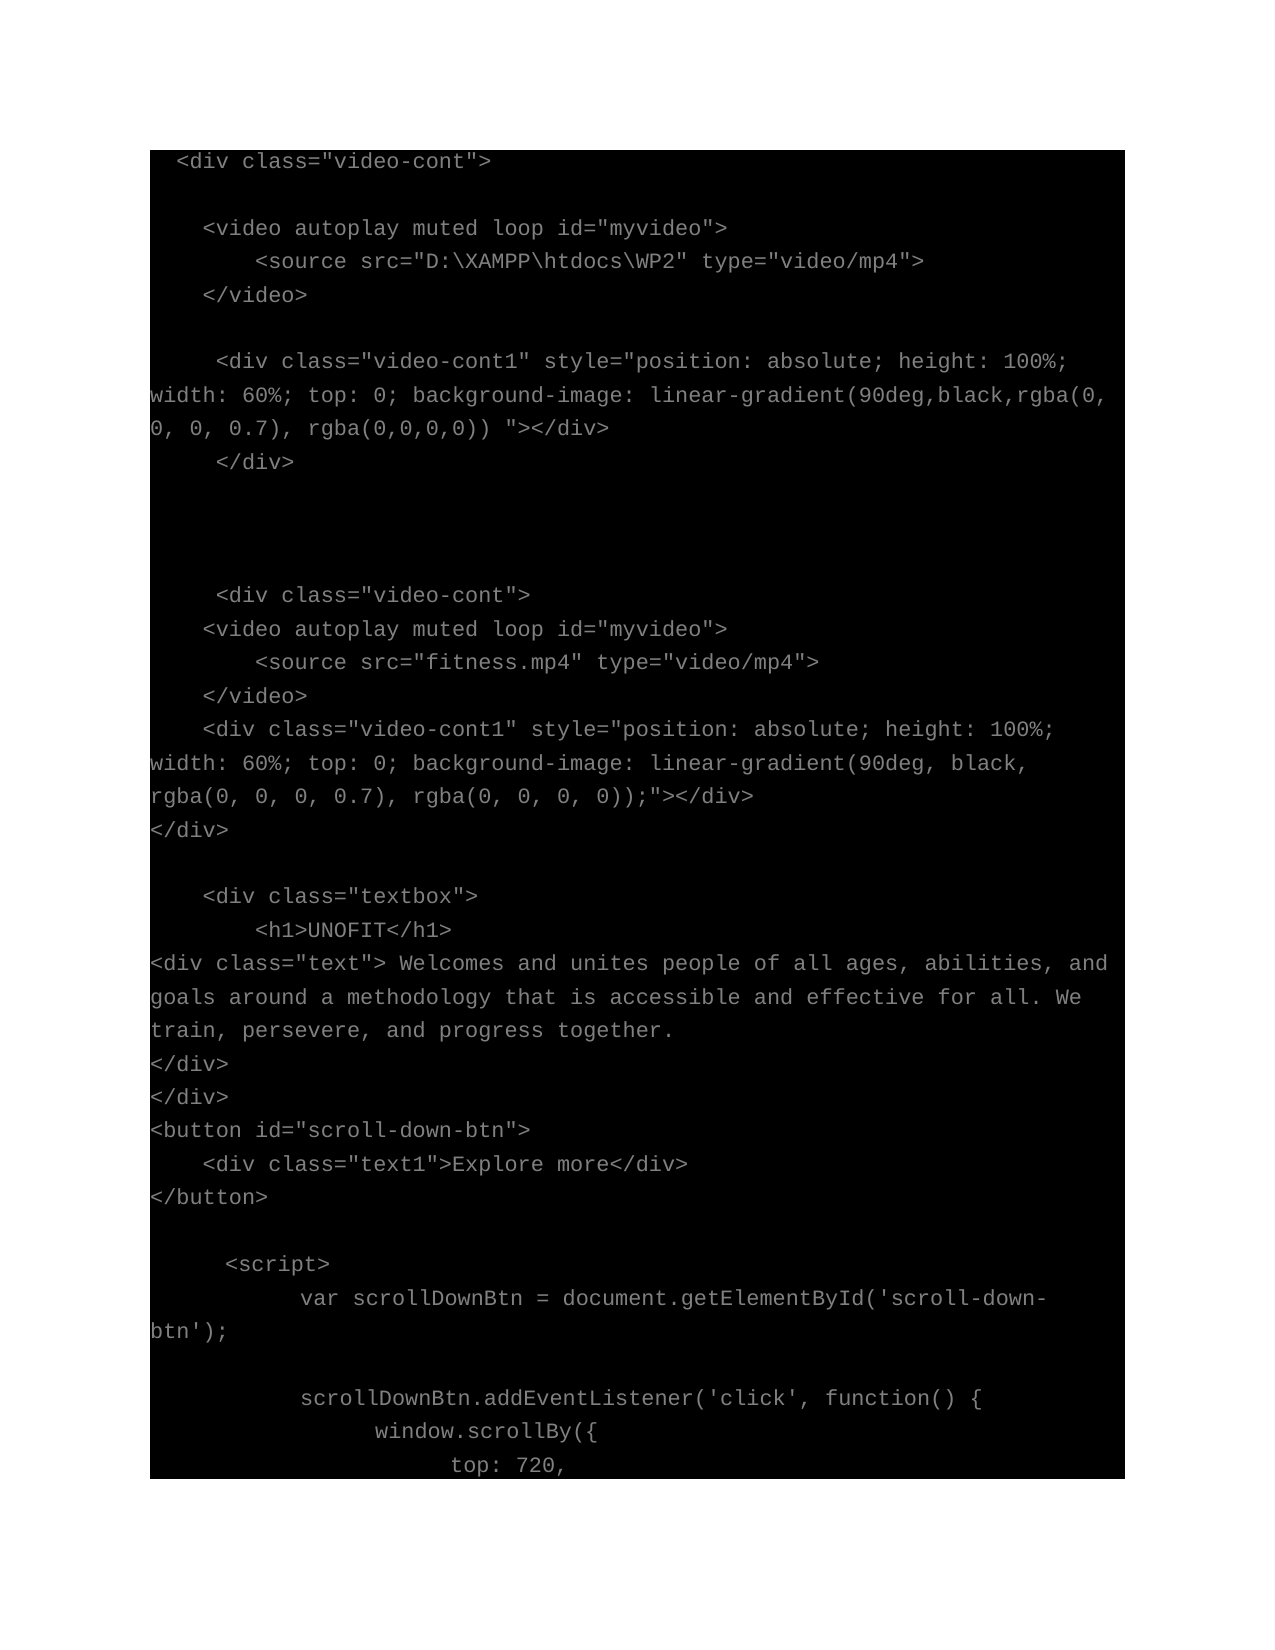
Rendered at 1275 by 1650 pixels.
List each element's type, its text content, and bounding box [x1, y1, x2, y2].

text <video autoplay muted loop id="myvideo"> [150, 618, 1125, 643]
text <div class="video-cont"> [150, 585, 1125, 609]
text var scrollDownBtn = document.getElementById('scroll-down-btn'); [150, 1287, 1125, 1345]
text top: 720, [150, 1454, 1125, 1479]
text <div class="text"> Welcomes and unites people of all ages, abilities, and goals around a methodology that is accessible and effective for all. We train, persevere, and progress together. [150, 952, 1125, 1044]
text <div class="video-cont"> [150, 150, 1125, 175]
text <div class="video-cont1" style="position: absolute; height: 100%; width: 60%; top: 0; background-image: linear-gradient(90deg,black,rgba(0, 0, 0, 0.7), rgba(0,0,0,0)) "></div> [150, 351, 1125, 442]
text </video> [150, 685, 1125, 710]
text <source src="D:\XAMPP\htdocs\WP2" type="video/mp4"> [150, 250, 1125, 275]
text <button id="scroll-down-btn"> [150, 1120, 1125, 1144]
text <source src="fitness.mp4" type="video/mp4"> [150, 652, 1125, 676]
text <div class="text1">Explore more</div> [150, 1153, 1125, 1178]
text <script> [150, 1253, 1125, 1278]
text <div class="textbox"> [150, 886, 1125, 910]
text <video autoplay muted loop id="myvideo"> [150, 217, 1125, 242]
text <div class="video-cont1" style="position: absolute; height: 100%; width: 60%; top: 0; background-image: linear-gradient(90deg, black, rgba(0, 0, 0, 0.7), rgba(0, 0, 0, 0));"></div> [150, 718, 1125, 810]
text </div> [150, 819, 1125, 843]
text </div> [150, 1053, 1125, 1078]
text </button> [150, 1187, 1125, 1211]
text scrollDownBtn.addEventListener('click', function() { [150, 1387, 1125, 1412]
text </div> [150, 451, 1125, 476]
text </div> [150, 1086, 1125, 1111]
text <h1>UNOFIT</h1> [150, 919, 1125, 944]
text window.scrollBy({ [150, 1421, 1125, 1445]
text </video> [150, 284, 1125, 308]
